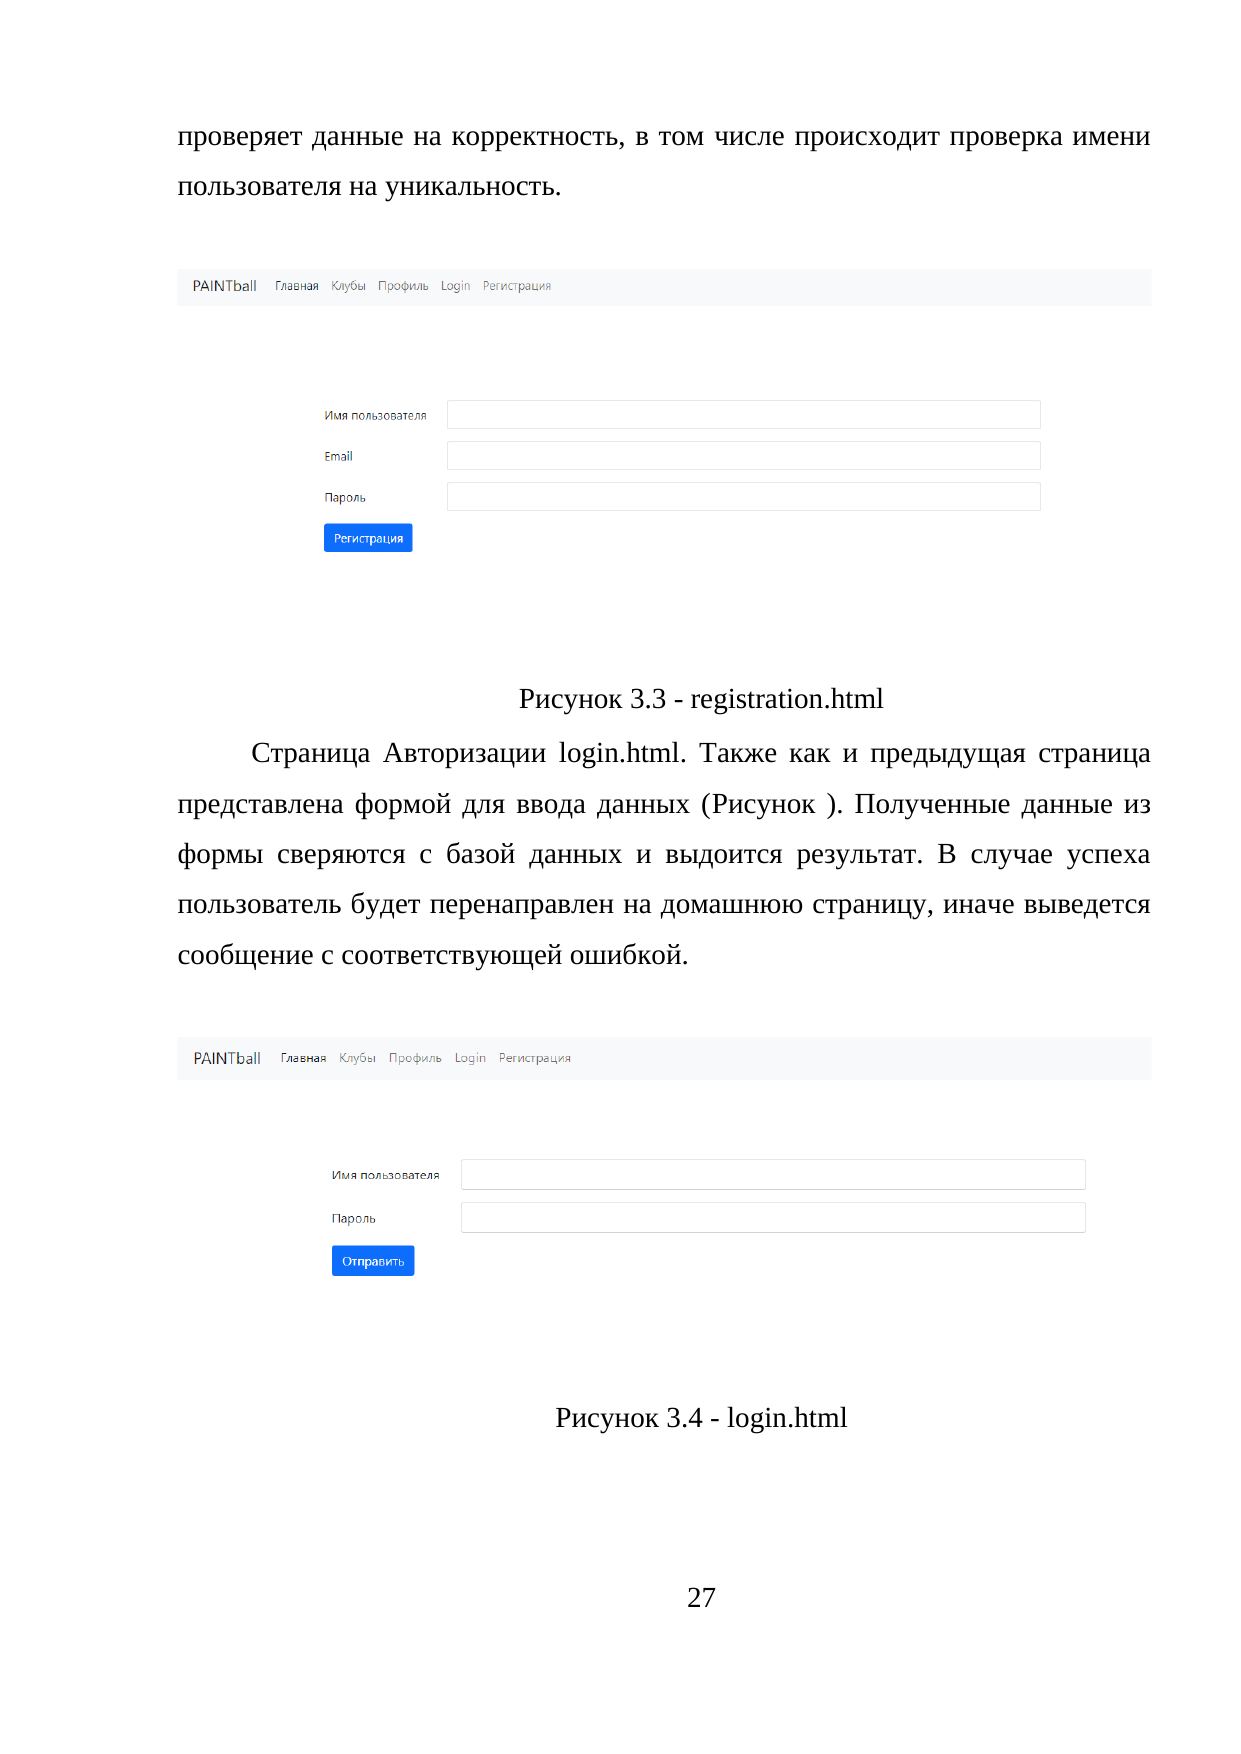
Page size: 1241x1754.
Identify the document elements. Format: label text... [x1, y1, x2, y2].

picture [177, 1037, 1152, 1384]
picture [177, 269, 1152, 665]
text Страница Авторизации login.html. Также как и предыдущая страница представлена формой для ввода данных (Рисунок ). Полученные данные из формы сверяются с базой данных и выдоится результат. В случае успеха пользователь будет перенаправлен на домашнюю страницу, иначе выведется сообщение с соответствующей ошибкой. [177, 736, 1152, 970]
text Рисунок 3.3 - registration.html [177, 681, 1152, 715]
text Рисунок 3.4 - login.html [177, 1400, 1152, 1434]
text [177, 118, 1152, 202]
